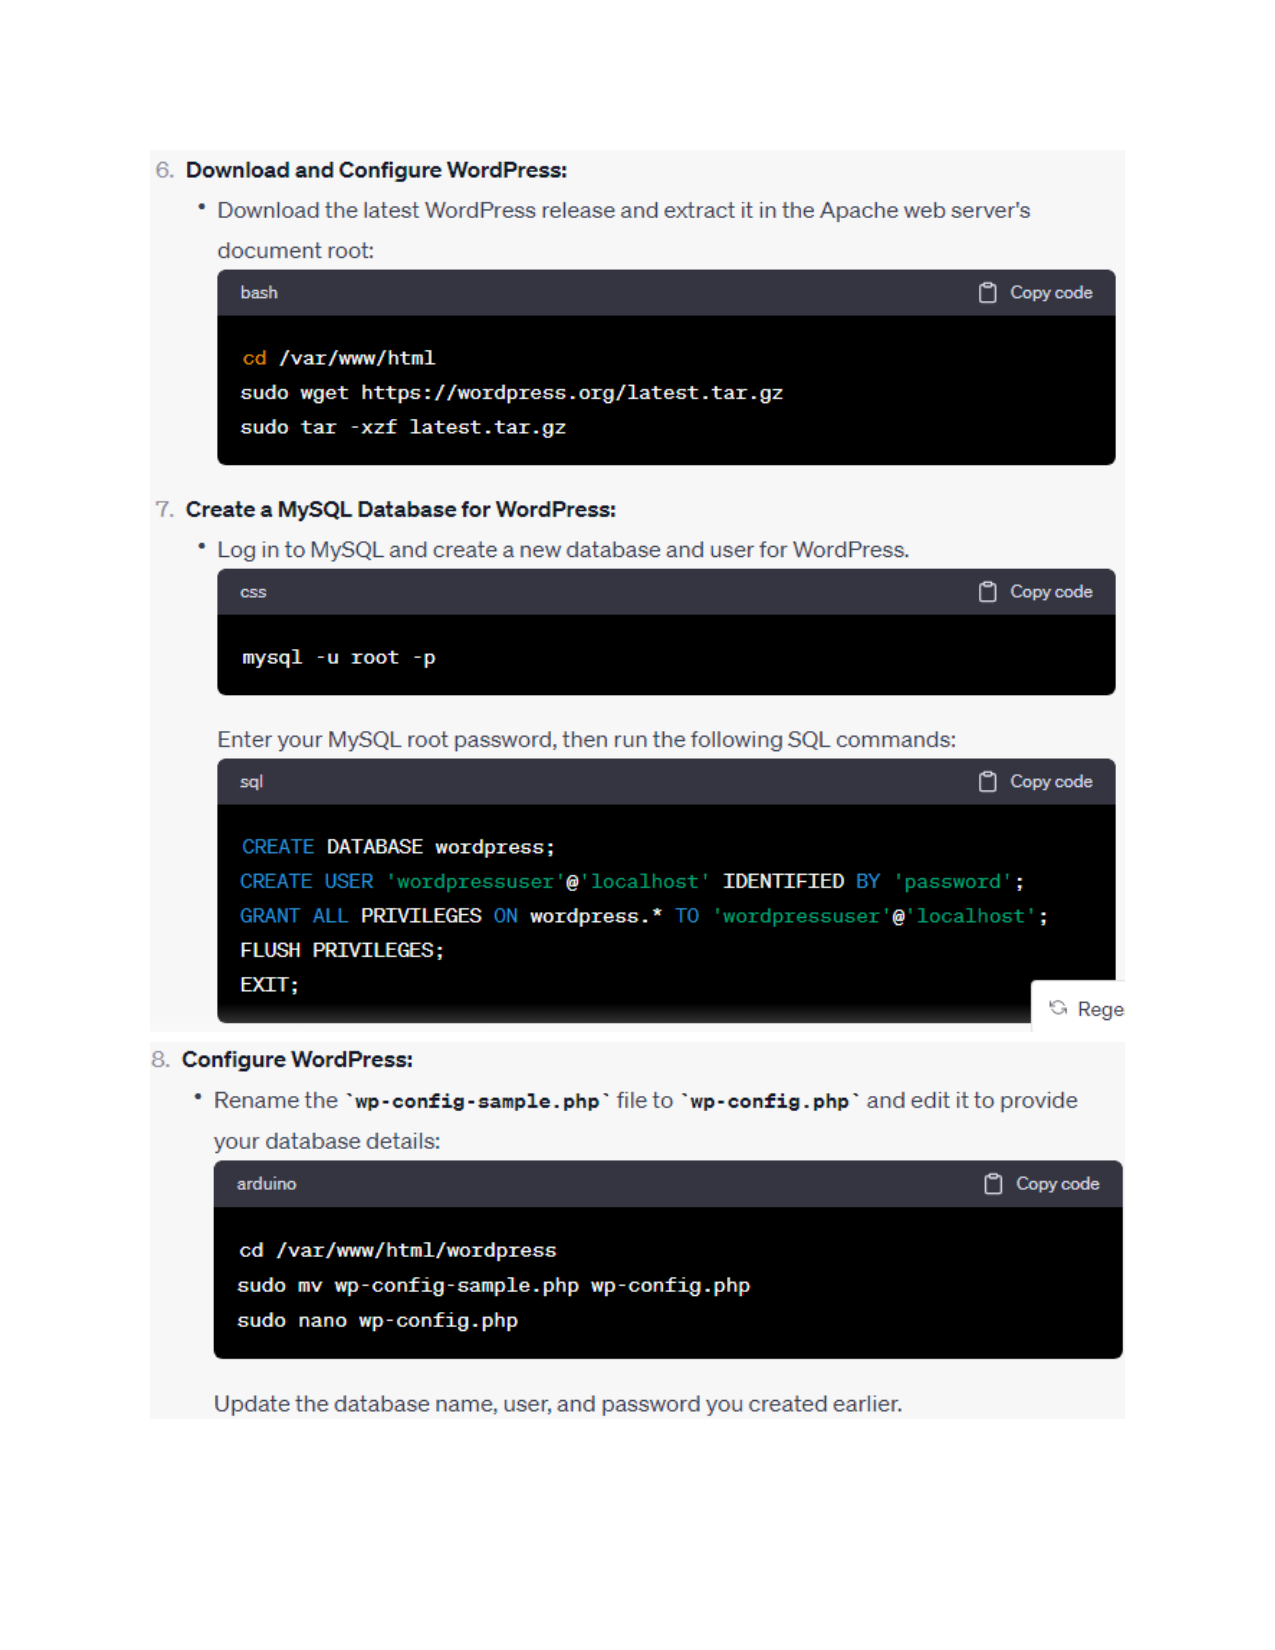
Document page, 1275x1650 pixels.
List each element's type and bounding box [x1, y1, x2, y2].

picture [150, 150, 1125, 1032]
picture [150, 1042, 1125, 1419]
